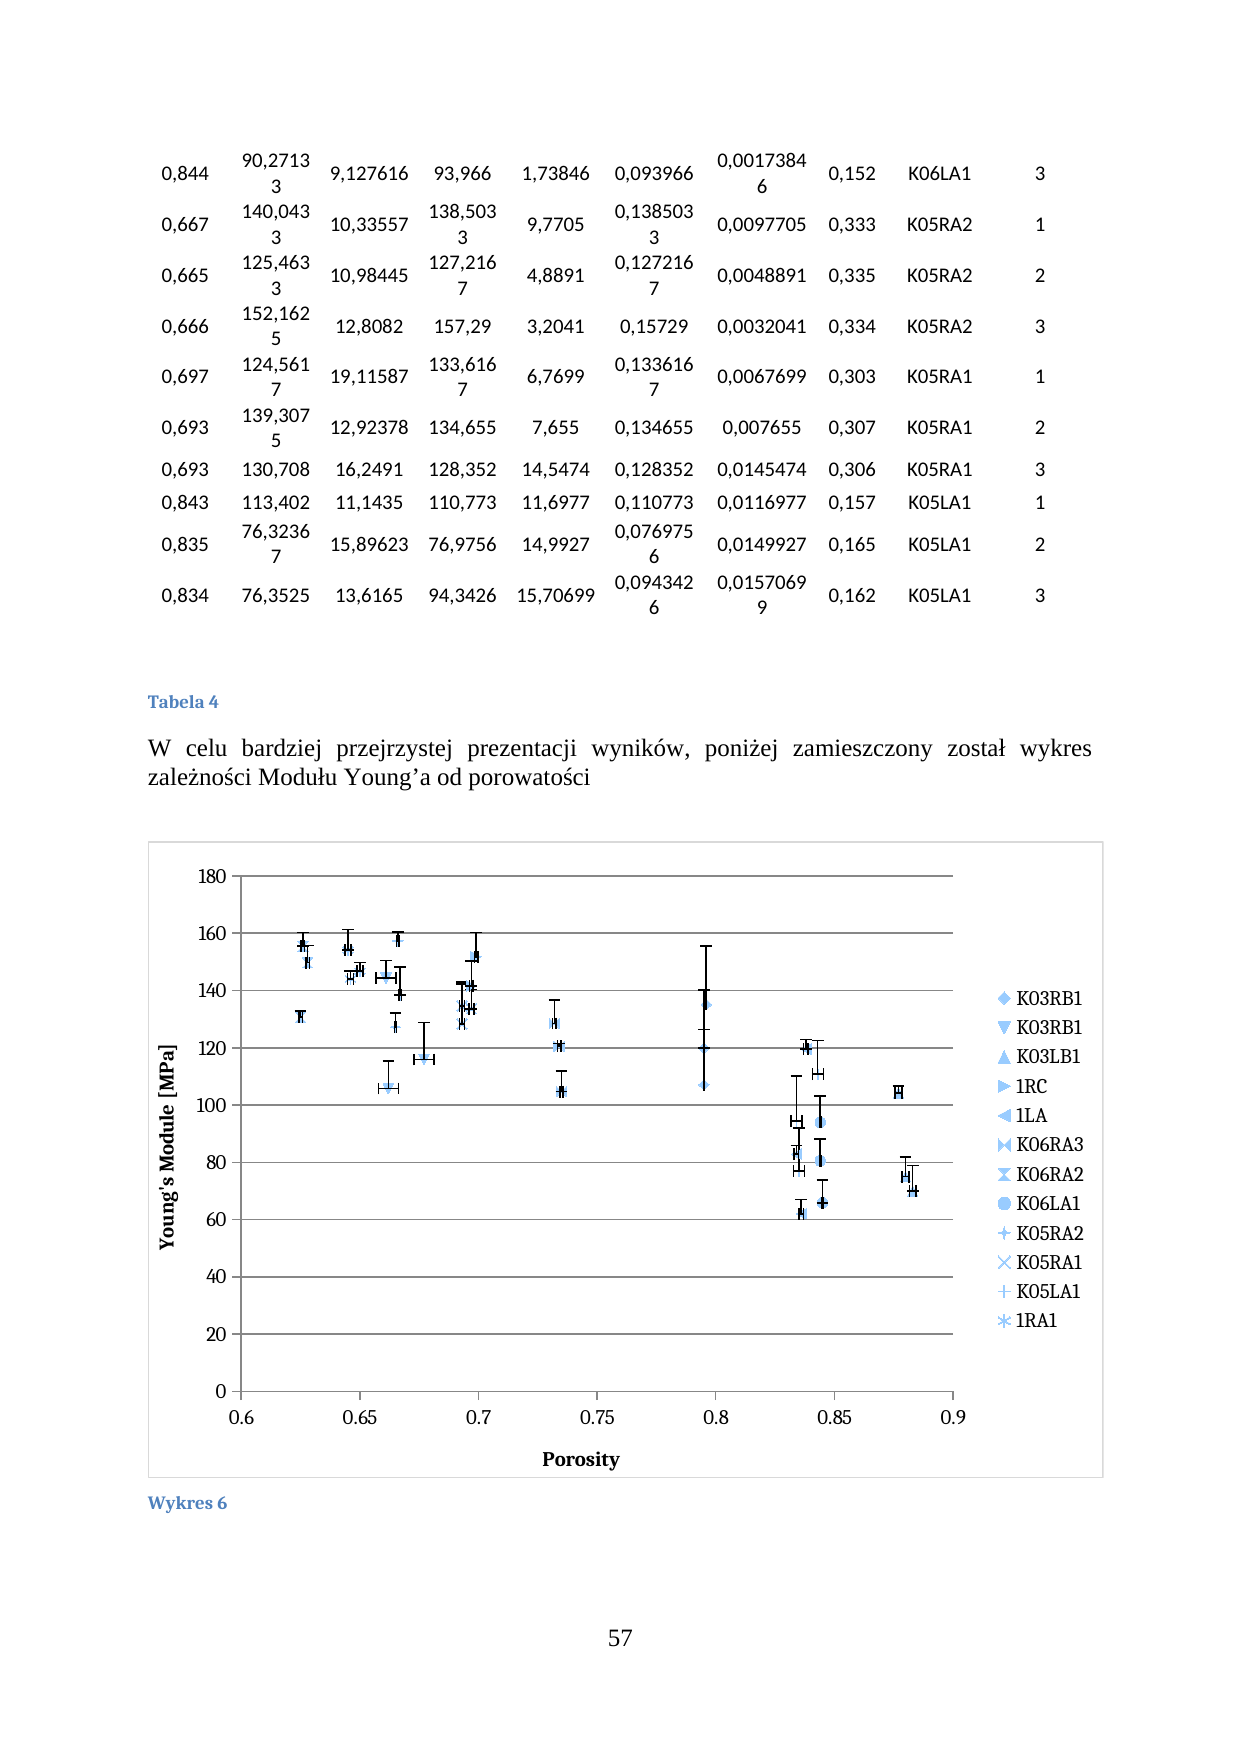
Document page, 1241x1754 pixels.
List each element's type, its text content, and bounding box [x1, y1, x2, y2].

table_cell 14,9927 [509, 518, 603, 569]
table_cell 11,1435 [322, 486, 416, 518]
table_cell 128,352 [416, 453, 508, 486]
table_cell K05RA2 [885, 300, 994, 351]
table_cell K05LA1 [885, 569, 994, 620]
table_cell 15,70699 [509, 569, 603, 620]
table_cell 130,708 [230, 453, 322, 486]
table_cell 3 [994, 569, 1085, 620]
table_cell 3 [994, 453, 1085, 486]
table_cell 0,666 [140, 300, 229, 351]
table_cell 125,4633 [230, 249, 322, 300]
table_cell 0,303 [819, 351, 885, 402]
table_cell 0,306 [819, 453, 885, 486]
table_cell 19,11587 [322, 351, 416, 402]
table_cell 138,5033 [416, 199, 508, 249]
table_cell K05RA1 [885, 351, 994, 402]
table_cell 0,165 [819, 518, 885, 569]
table_cell 0,835 [140, 518, 229, 569]
table_cell 0,157 [819, 486, 885, 518]
table_cell 0,693 [140, 402, 229, 453]
table_cell 0,110773 [603, 486, 705, 518]
table_cell 3 [994, 148, 1085, 198]
table_cell 3 [994, 300, 1085, 351]
table_cell 76,32367 [230, 518, 322, 569]
table_cell 12,92378 [322, 402, 416, 453]
table_cell 0,15729 [603, 300, 705, 351]
table_cell 0,0067699 [705, 351, 818, 402]
table_cell 0,0943426 [603, 569, 705, 620]
table_cell 16,2491 [322, 453, 416, 486]
table_cell 11,6977 [509, 486, 603, 518]
table_cell 3,2041 [509, 300, 603, 351]
table_cell 6,7699 [509, 351, 603, 402]
table_cell 134,655 [416, 402, 508, 453]
table_cell 0,007655 [705, 402, 818, 453]
table_cell 152,1625 [230, 300, 322, 351]
table_cell 113,402 [230, 486, 322, 518]
table_cell 0,844 [140, 148, 229, 198]
table_cell 0,665 [140, 249, 229, 300]
table_cell 14,5474 [509, 453, 603, 486]
table_cell 0,834 [140, 569, 229, 620]
table_cell K05RA1 [885, 453, 994, 486]
table_cell 0,1385033 [603, 199, 705, 249]
table_cell 4,8891 [509, 249, 603, 300]
table_cell 110,773 [416, 486, 508, 518]
table_cell 139,3075 [230, 402, 322, 453]
table_cell 0,0048891 [705, 249, 818, 300]
table_cell 0,335 [819, 249, 885, 300]
table_cell 133,6167 [416, 351, 508, 402]
table_cell 0,093966 [603, 148, 705, 198]
table_cell 2 [994, 518, 1085, 569]
table_cell 0,0116977 [705, 486, 818, 518]
table_cell 9,7705 [509, 199, 603, 249]
table_cell 93,966 [416, 148, 508, 198]
table_cell 124,5617 [230, 351, 322, 402]
table_cell 0,0032041 [705, 300, 818, 351]
table_cell 127,2167 [416, 249, 508, 300]
table_cell 90,27133 [230, 148, 322, 198]
table_cell 0,693 [140, 453, 229, 486]
table_cell 0,1272167 [603, 249, 705, 300]
table_cell 13,6165 [322, 569, 416, 620]
table_cell 0,843 [140, 486, 229, 518]
table_cell K05LA1 [885, 518, 994, 569]
table_cell 0,334 [819, 300, 885, 351]
table_cell 157,29 [416, 300, 508, 351]
table_cell 0,0097705 [705, 199, 818, 249]
table_cell 0,162 [819, 569, 885, 620]
table_cell 0,0769756 [603, 518, 705, 569]
table_cell K05RA2 [885, 249, 994, 300]
table_cell 0,0149927 [705, 518, 818, 569]
table_cell 2 [994, 402, 1085, 453]
table_cell 0,128352 [603, 453, 705, 486]
table_cell 140,0433 [230, 199, 322, 249]
table_cell K05LA1 [885, 486, 994, 518]
table_cell 2 [994, 249, 1085, 300]
table_cell 7,655 [509, 402, 603, 453]
table_cell 0,697 [140, 351, 229, 402]
table_cell 9,127616 [322, 148, 416, 198]
table_cell 0,333 [819, 199, 885, 249]
table_cell 10,33557 [322, 199, 416, 249]
table_cell 0,152 [819, 148, 885, 198]
table_cell 15,89623 [322, 518, 416, 569]
table_cell 0,307 [819, 402, 885, 453]
text W celu bardziej przejrzystej prezentacji wyników, poniżej zamieszczony został wykres zależności Modułu Young’a od porowatości [148, 733, 1092, 791]
table_cell 0,134655 [603, 402, 705, 453]
table_cell 1 [994, 486, 1085, 518]
table_cell 76,3525 [230, 569, 322, 620]
table_cell 1 [994, 199, 1085, 249]
table_cell 1 [994, 351, 1085, 402]
table_cell 0,01570699 [705, 569, 818, 620]
table_cell K06LA1 [885, 148, 994, 198]
table_cell 0,0145474 [705, 453, 818, 486]
table_cell 12,8082 [322, 300, 416, 351]
table_cell 0,667 [140, 199, 229, 249]
table_cell K05RA1 [885, 402, 994, 453]
table_cell 76,9756 [416, 518, 508, 569]
table_cell 0,1336167 [603, 351, 705, 402]
table_cell K05RA2 [885, 199, 994, 249]
table_cell 94,3426 [416, 569, 508, 620]
table_cell 1,73846 [509, 148, 603, 198]
table_cell 0,00173846 [705, 148, 818, 198]
table_cell 10,98445 [322, 249, 416, 300]
